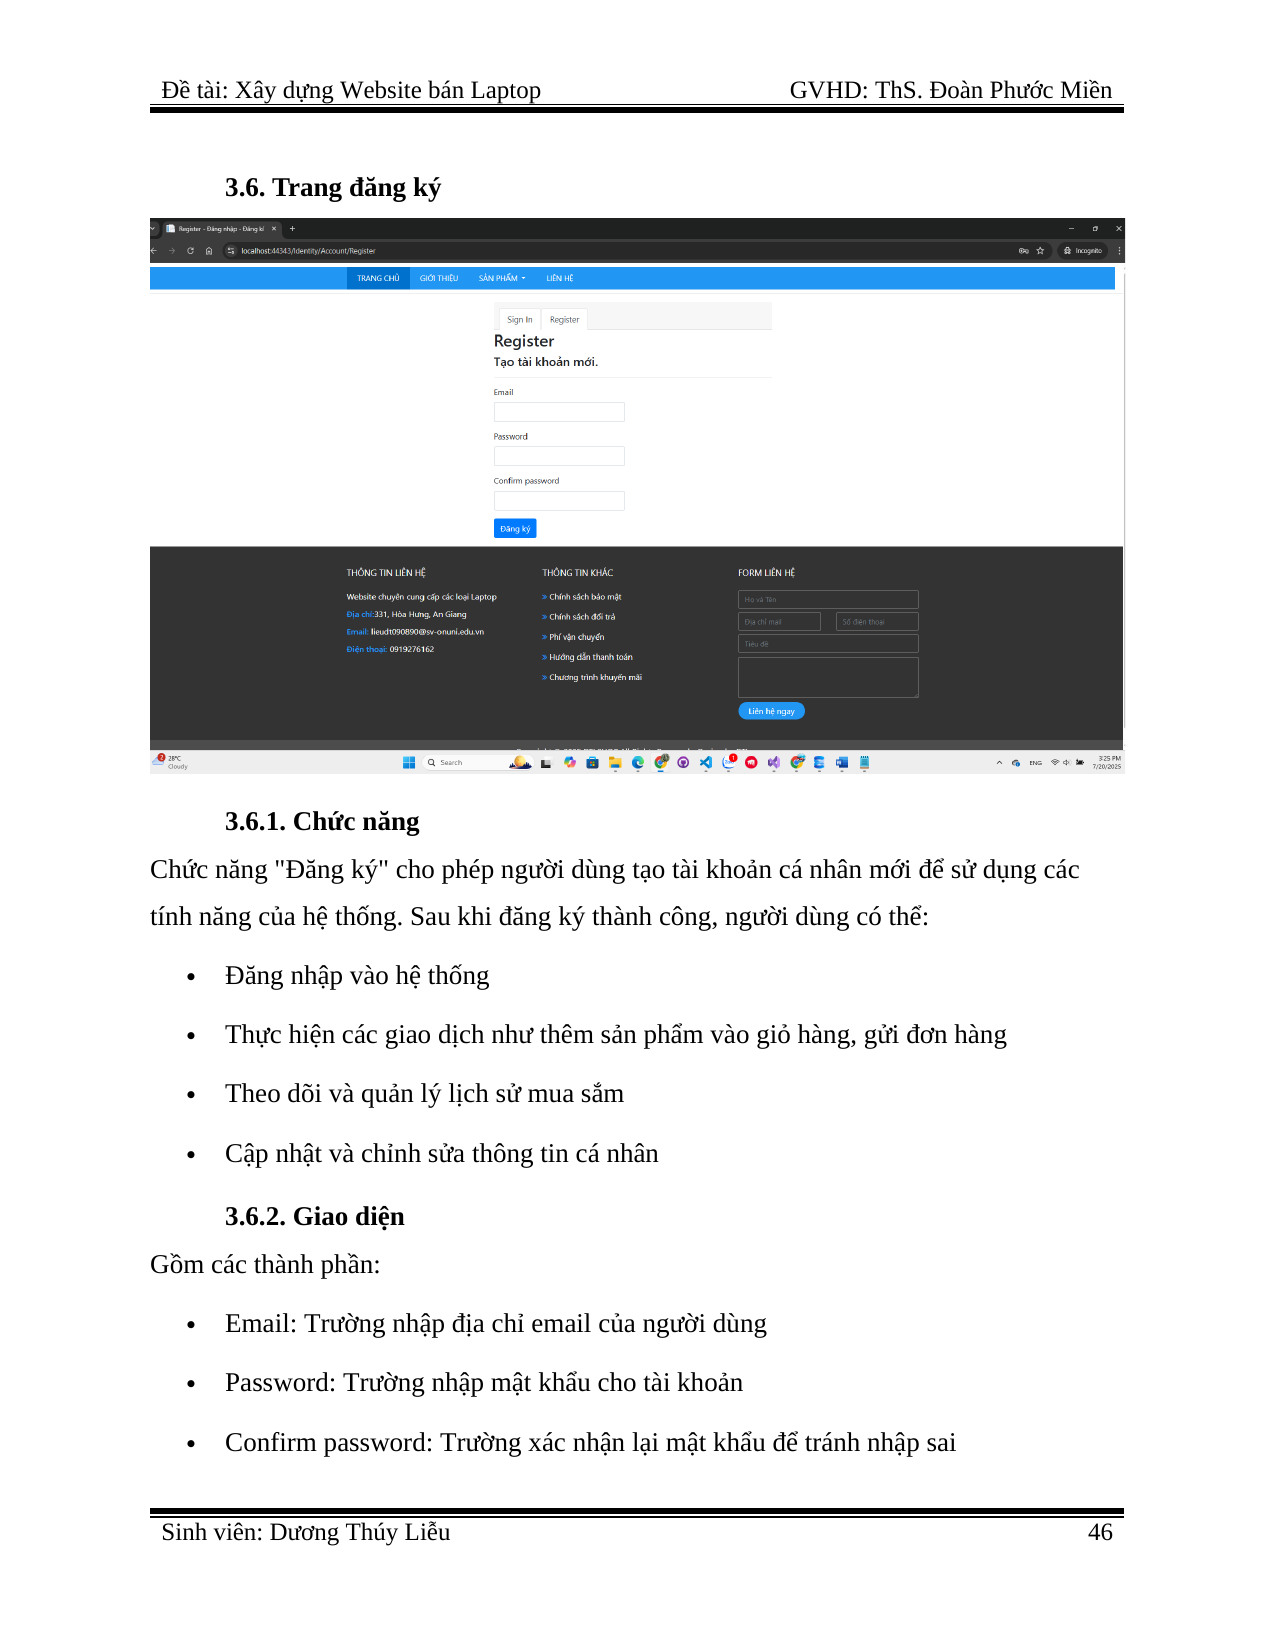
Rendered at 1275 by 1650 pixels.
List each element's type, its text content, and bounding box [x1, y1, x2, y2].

list Cập nhật và chỉnh sửa thông tin cá nhân [187, 1137, 1125, 1168]
text Gồm các thành phần: [150, 1248, 1125, 1279]
list Theo dõi và quản lý lịch sử mua sắm [187, 1077, 1125, 1109]
picture [150, 218, 1125, 774]
list Thực hiện các giao dịch như thêm sản phẩm vào giỏ hàng, gửi đơn hàng [187, 1018, 1125, 1049]
list Email: Trường nhập địa chỉ email của người dùng [187, 1307, 1125, 1338]
list Đăng nhập vào hệ thống [187, 959, 1125, 990]
subtitle 3.6.2. Giao diện [150, 1200, 1125, 1231]
list Password: Trường nhập mật khẩu cho tài khoản [187, 1367, 1125, 1398]
list Confirm password: Trường xác nhận lại mật khẩu để tránh nhập sai [187, 1426, 1125, 1457]
text Chức năng "Đăng ký" cho phép người dùng tạo tài khoản cá nhân mới để sử dụng các tính năng của hệ thống. Sau khi đăng ký thành công, người dùng có thể: [150, 853, 1125, 931]
subtitle 3.6. Trang đăng ký [150, 171, 1125, 202]
subtitle 3.6.1. Chức năng [150, 805, 1125, 836]
